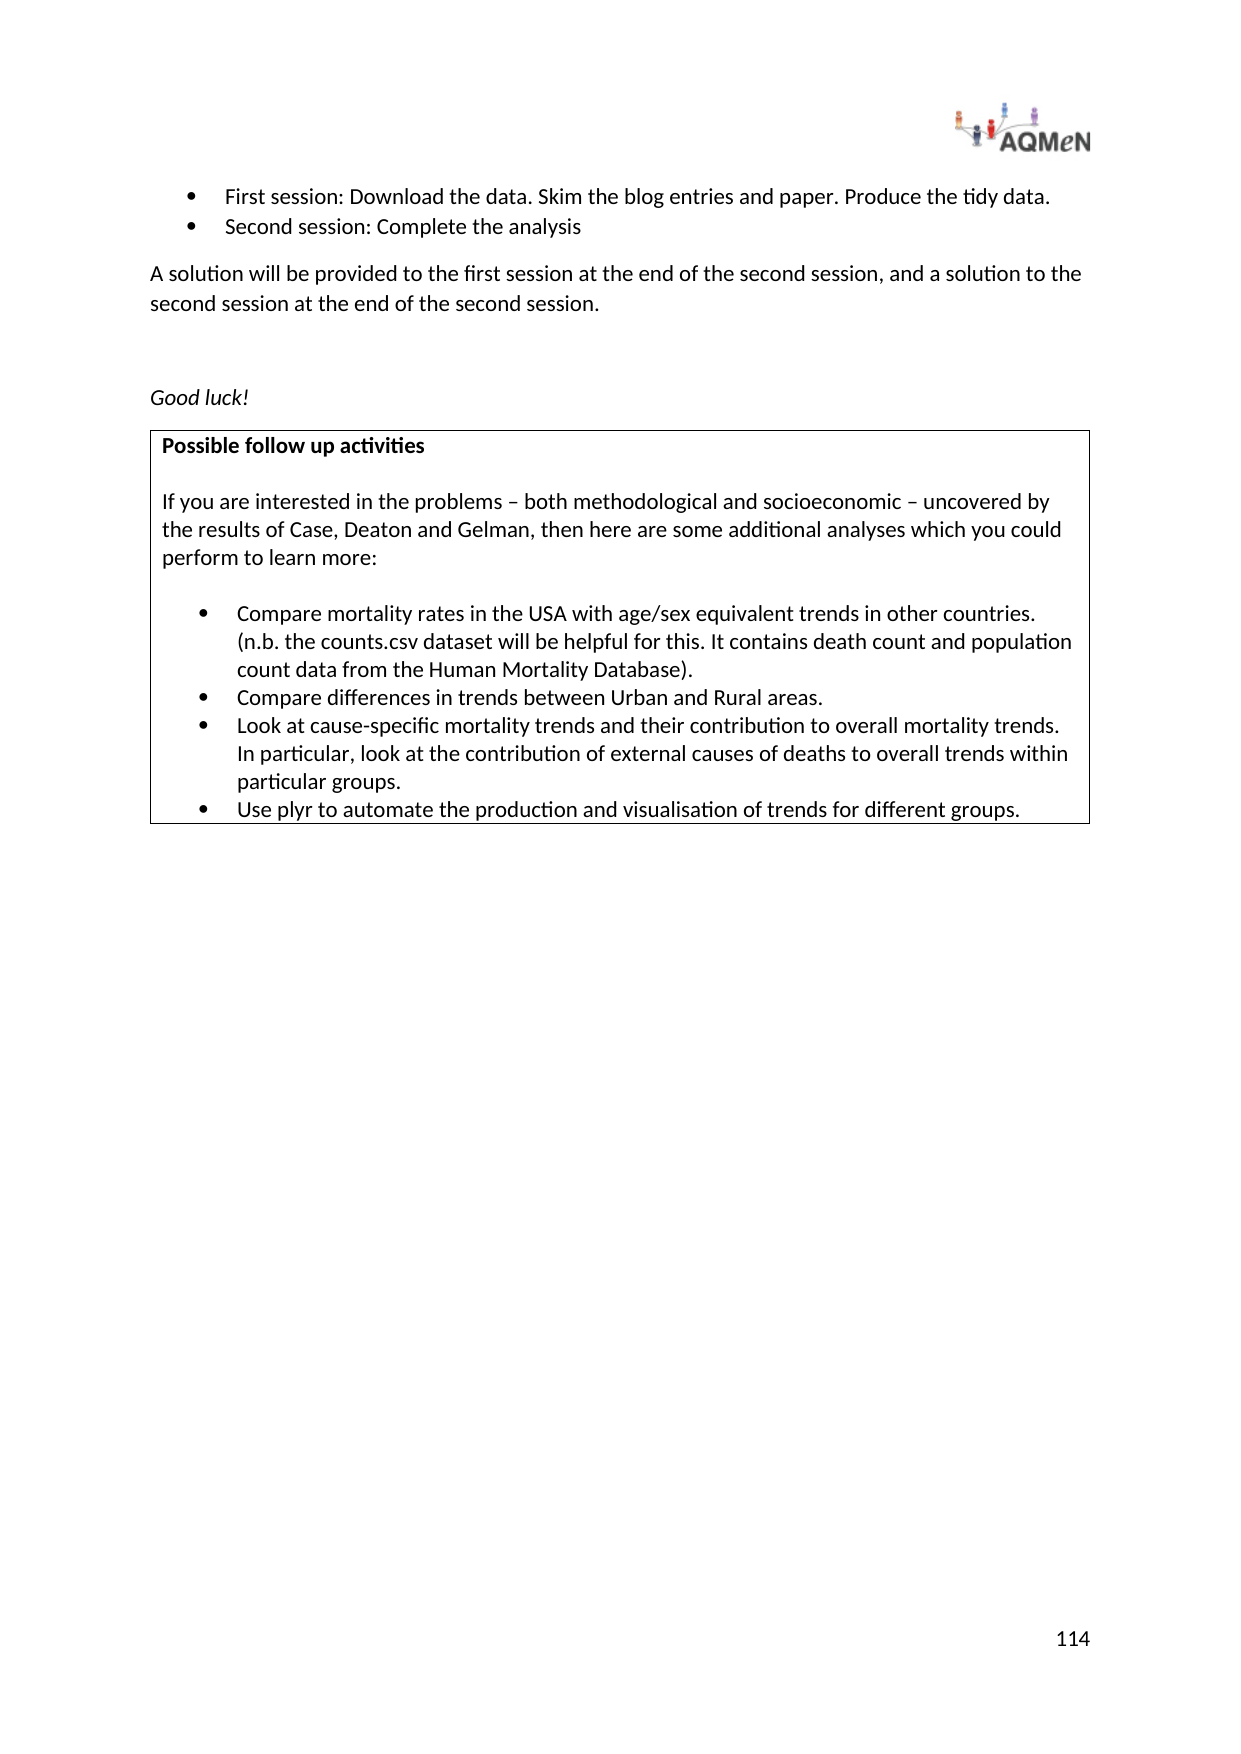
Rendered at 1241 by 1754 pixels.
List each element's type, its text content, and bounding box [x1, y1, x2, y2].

picture [955, 73, 1091, 182]
list First session: Download the data. Skim the blog entries and paper. Produce the tidy data. [187, 182, 1090, 210]
text A solution will be provided to the first session at the end of the second session, and a solution to the second session at the end of the second session. [150, 259, 1090, 317]
table_header Possible follow up activities If you are interested in the problems – both methodological and socioeconomic – uncovered by the results of Case, Deaton and Gelman, then here are some additional analyses which you could perform to learn more: Compare mortality rates in the USA with age/sex equivalent trends in other countries. (n.b. the counts.csv dataset will be helpful for this. It contains death count and population count data from the Human Mortality Database). Compare differences in trends between Urban and Rural areas. Look at cause-specific mortality trends and their contribution to overall mortality trends. In particular, look at the contribution of external causes of deaths to overall trends within particular groups. Use plyr to automate the production and visualisation of trends for different groups. [151, 431, 1089, 823]
text Good luck! [150, 383, 1090, 411]
list Second session: Complete the analysis [187, 212, 1090, 240]
